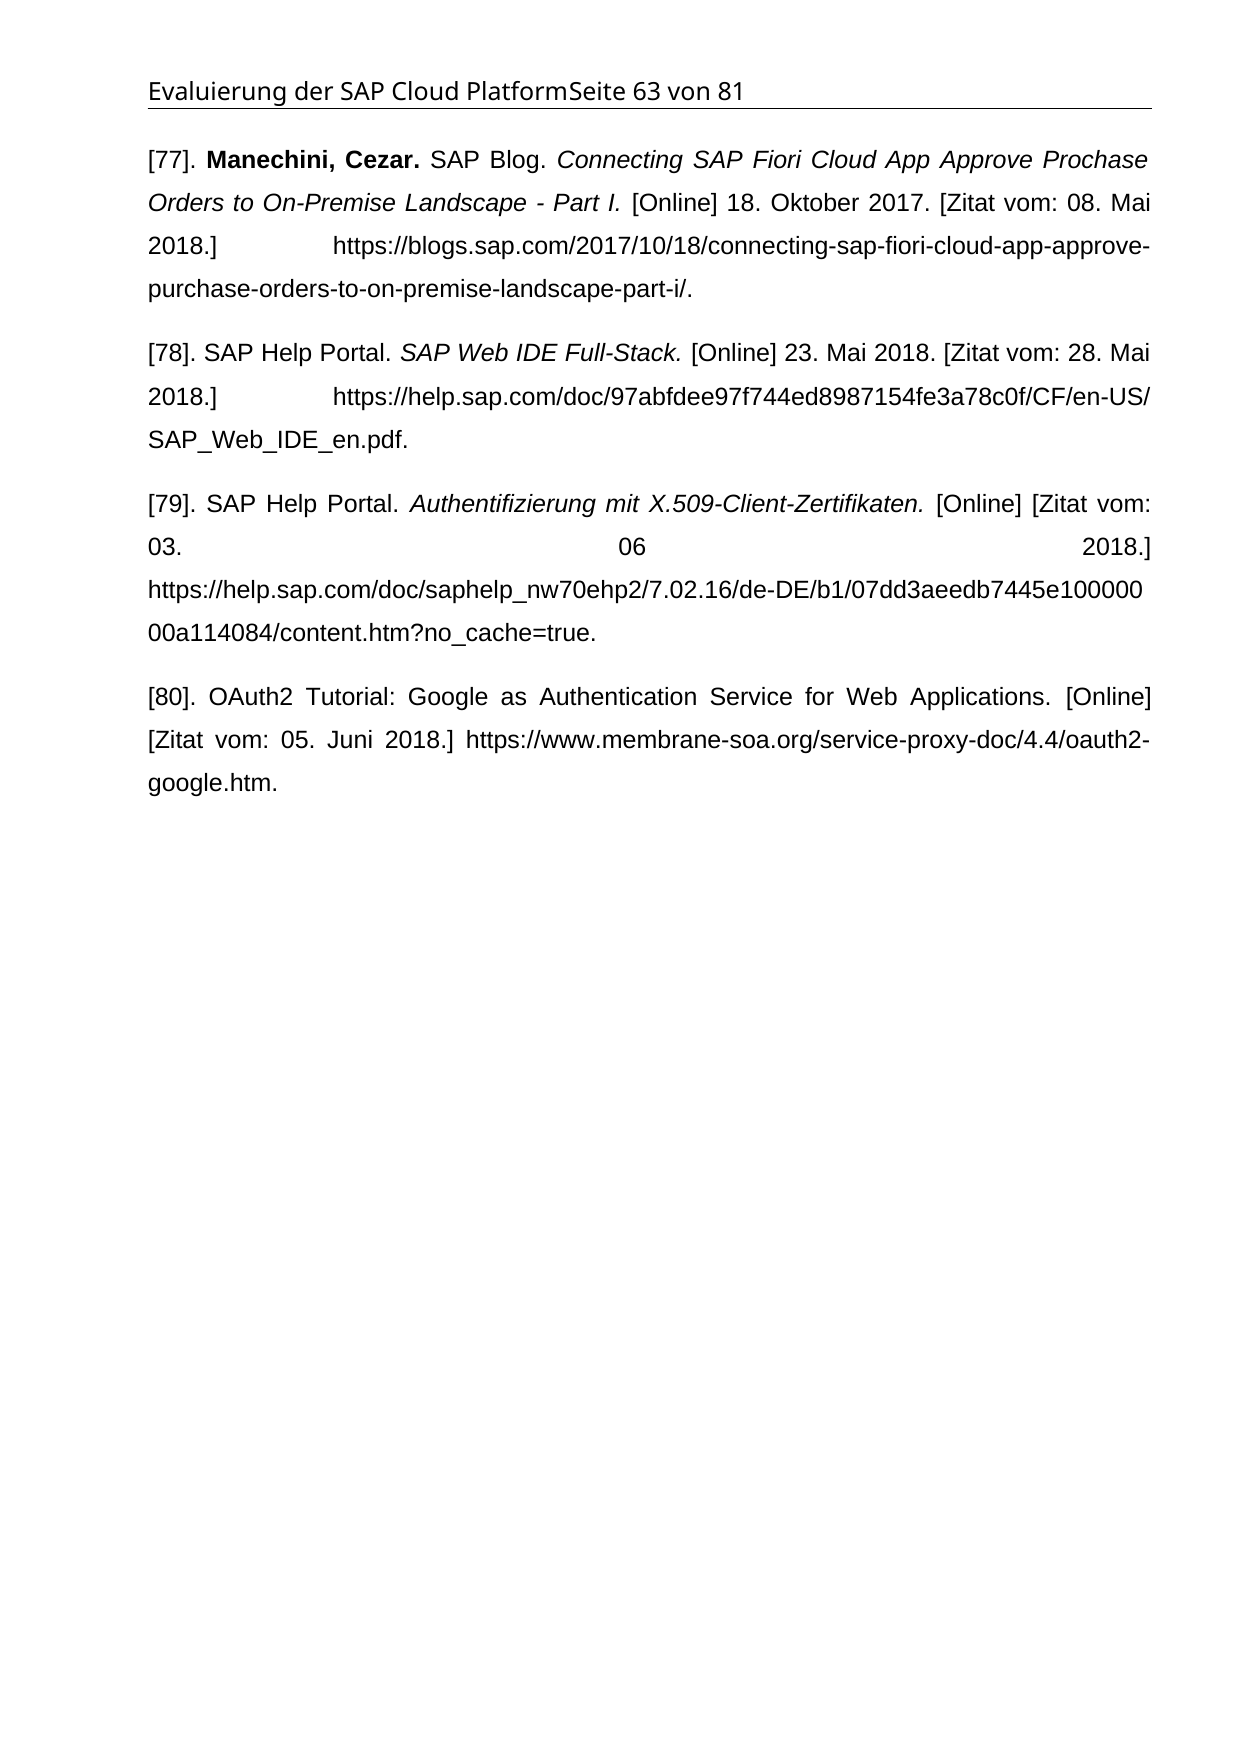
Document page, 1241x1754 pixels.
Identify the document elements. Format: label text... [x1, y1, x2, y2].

text [77]. Manechini, Cezar. SAP Blog. Connecting SAP Fiori Cloud App Approve Prochase Orders to On-Premise Landscape - Part I. [Online] 18. Oktober 2017. [Zitat vom: 08. Mai 2018.] https://blogs.sap.com/2017/10/18/connecting-sap-fiori-cloud-app-approve-purchase-orders-to-on-premise-landscape-part-i/. [148, 145, 1152, 303]
text [79]. SAP Help Portal. Authentifizierung mit X.509-Client-Zertifikaten. [Online] [Zitat vom: 03. 06 2018.] https://help.sap.com/doc/saphelp_nw70ehp2/7.02.16/de-DE/b1/07dd3aeedb7445e10000000a114084/content.htm?no_cache=true. [148, 489, 1152, 647]
text [80]. OAuth2 Tutorial: Google as Authentication Service for Web Applications. [Online] [Zitat vom: 05. Juni 2018.] https://www.membrane-soa.org/service-proxy-doc/4.4/oauth2-google.htm. [148, 682, 1152, 797]
text [78]. SAP Help Portal. SAP Web IDE Full-Stack. [Online] 23. Mai 2018. [Zitat vom: 28. Mai 2018.] https://help.sap.com/doc/97abfdee97f744ed8987154fe3a78c0f/CF/en-US/SAP_Web_IDE_en.pdf. [148, 338, 1152, 453]
